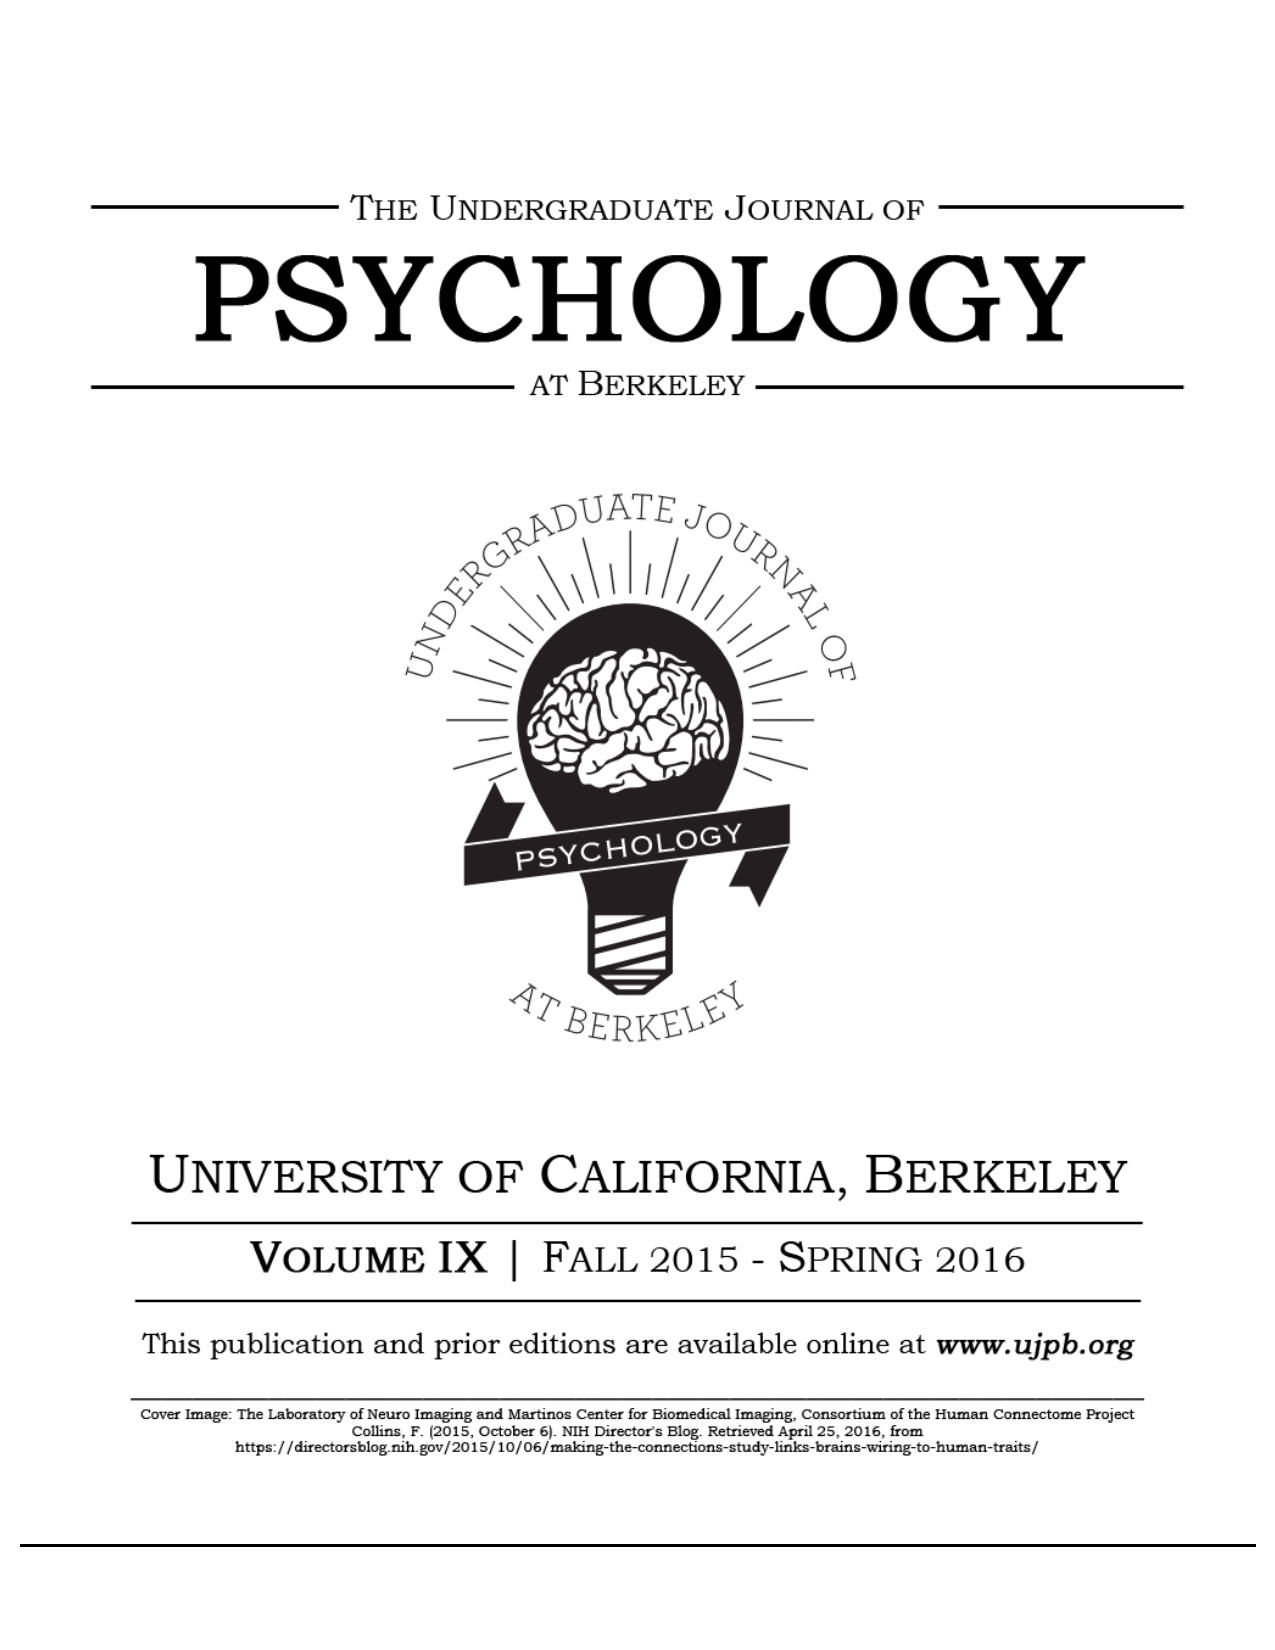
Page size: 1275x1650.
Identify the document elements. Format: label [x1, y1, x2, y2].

picture [32, 19, 1243, 1544]
